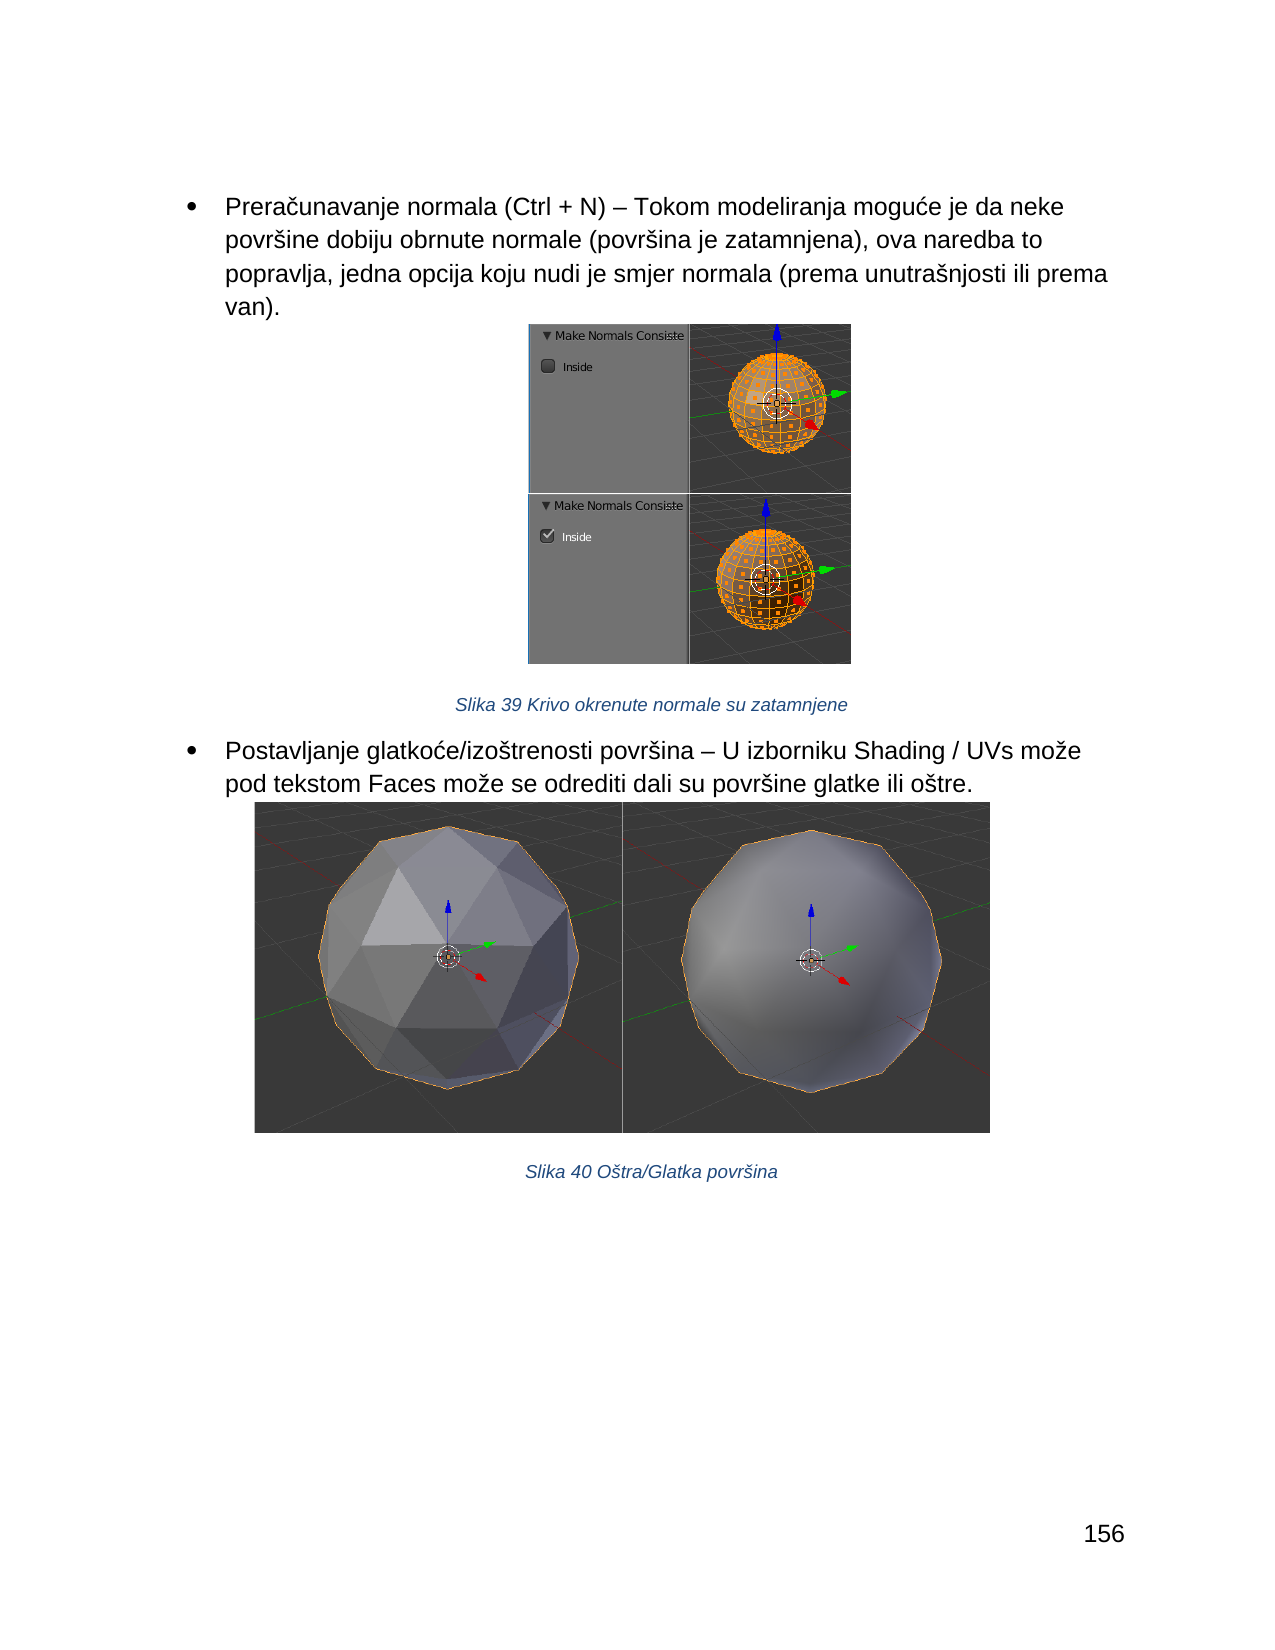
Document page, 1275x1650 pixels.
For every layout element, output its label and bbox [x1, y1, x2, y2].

picture [528, 324, 852, 667]
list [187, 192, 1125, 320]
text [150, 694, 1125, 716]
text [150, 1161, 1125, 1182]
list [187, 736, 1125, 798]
picture [254, 802, 991, 1134]
